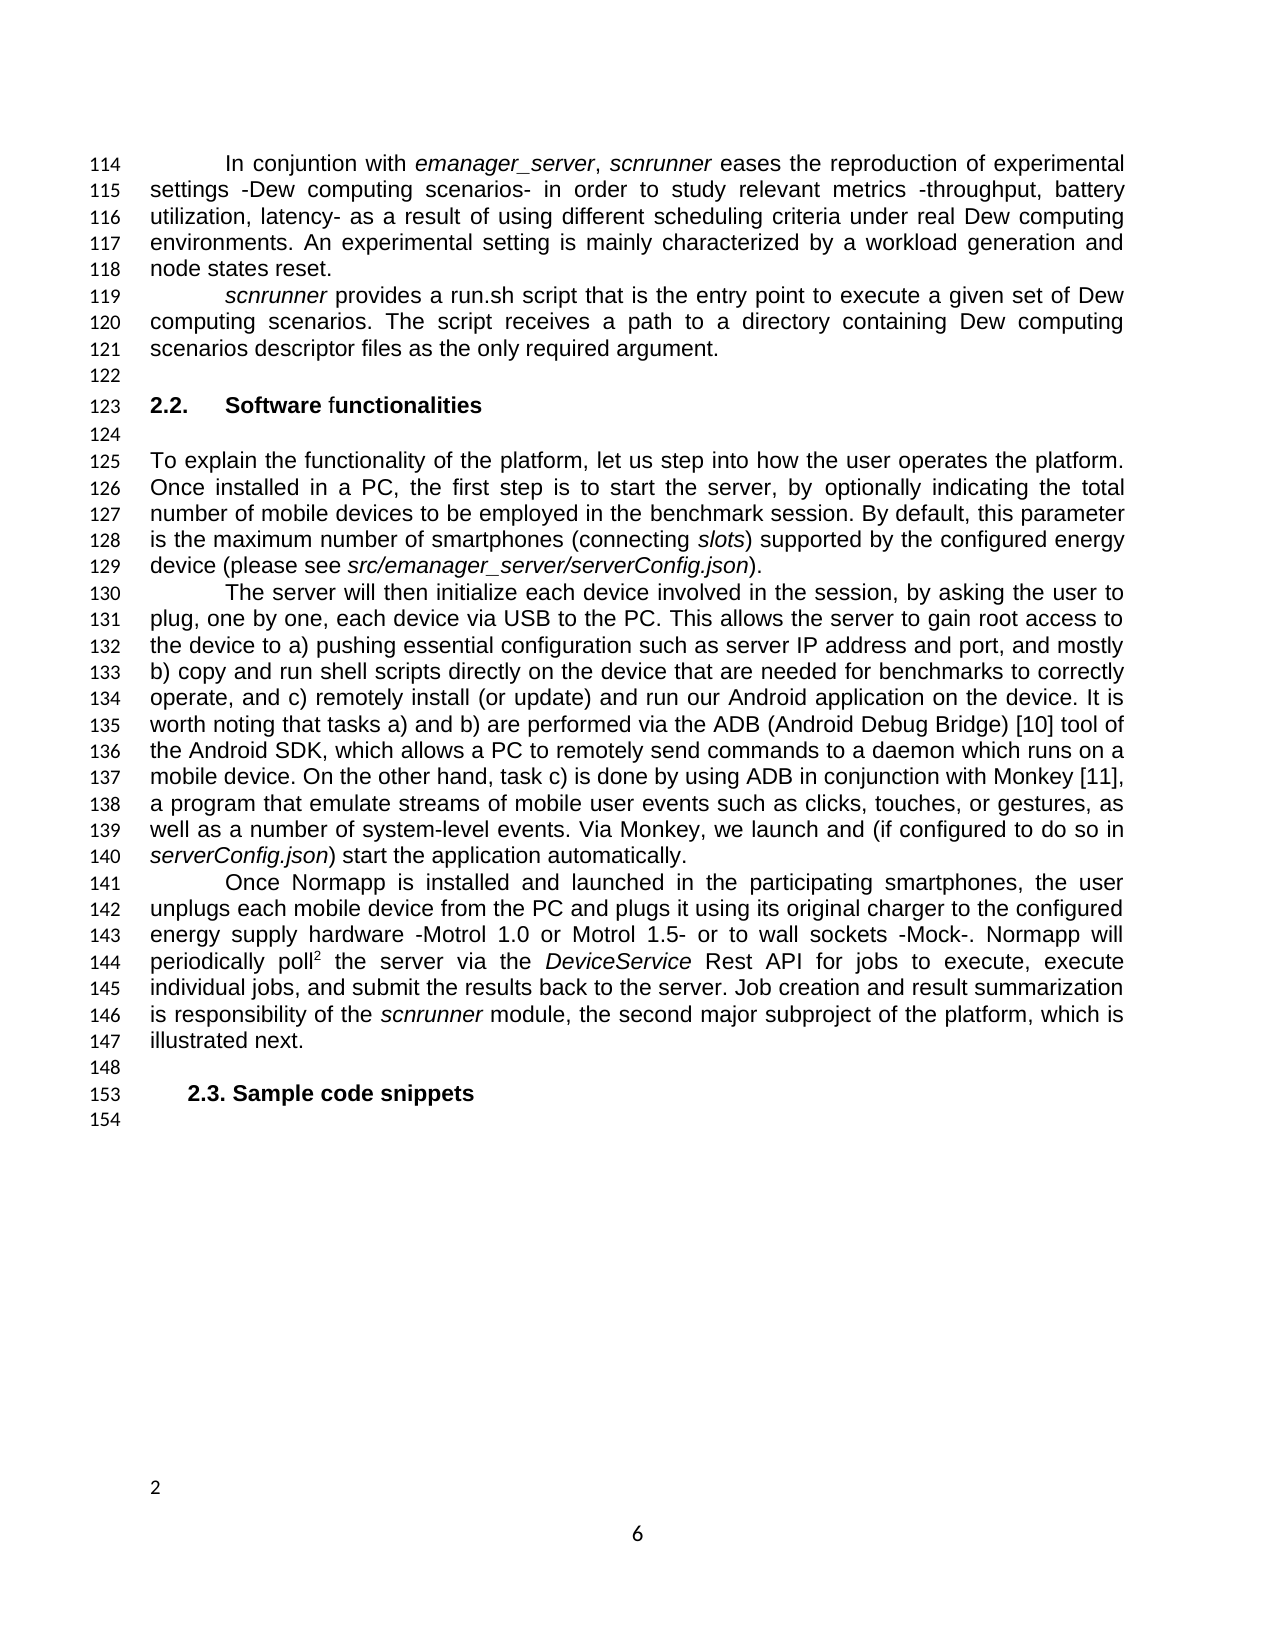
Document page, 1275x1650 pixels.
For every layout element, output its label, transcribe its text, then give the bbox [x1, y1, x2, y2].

text In conjuntion with emanager_server, scnrunner eases the reproduction of experimental settings -Dew computing scenarios- in order to study relevant metrics -throughput, battery utilization, latency- as a result of using different scheduling criteria under real Dew computing environments. An experimental setting is mainly characterized by a workload generation and node states reset. [150, 150, 1125, 282]
text scnrunner provides a run.sh script that is the entry point to execute a given set of Dew computing scenarios. The script receives a path to a directory containing Dew computing scenarios descriptor files as the only required argument. [150, 282, 1125, 361]
text The server will then initialize each device involved in the session, by asking the user to plug, one by one, each device via USB to the PC. This allows the server to gain root access to the device to a) pushing essential configuration such as server IP address and port, and mostly b) copy and run shell scripts directly on the device that are needed for benchmarks to correctly operate, and c) remotely install (or update) and run our Android application on the device. It is worth noting that tasks a) and b) are performed via the ADB (Android Debug Bridge) [10] tool of the Android SDK, which allows a PC to remotely send commands to a daemon which runs on a mobile device. On the other hand, task c) is done by using ADB in conjunction with Monkey [11], a program that emulate streams of mobile user events such as clicks, touches, or gestures, as well as a number of system-level events. Via Monkey, we launch and (if configured to do so in serverConfig.json) start the application automatically. [150, 579, 1125, 869]
text To explain the functionality of the platform, let us step into how the user operates the platform. Once installed in a PC, the first step is to start the server, by optionally indicating the total number of mobile devices to be employed in the benchmark session. By default, this parameter is the maximum number of smartphones (connecting slots) supported by the configured energy device (please see src/emanager_server/serverConfig.json). [150, 447, 1125, 579]
subtitle Software functionalities [150, 387, 1125, 421]
subtitle Sample code snippets [187, 1079, 1125, 1106]
text Once Normapp is installed and launched in the participating smartphones, the user unplugs each mobile device from the PC and plugs it using its original charger to the configured energy supply hardware -Motrol 1.0 or Motrol 1.5- or to wall sockets -Mock-. Normapp will periodically poll the server via the DeviceService Rest API for jobs to execute, execute individual jobs, and submit the results back to the server. Job creation and result summarization is responsibility of the scnrunner module, the second major subproject of the platform, which is illustrated next. [150, 869, 1125, 1053]
